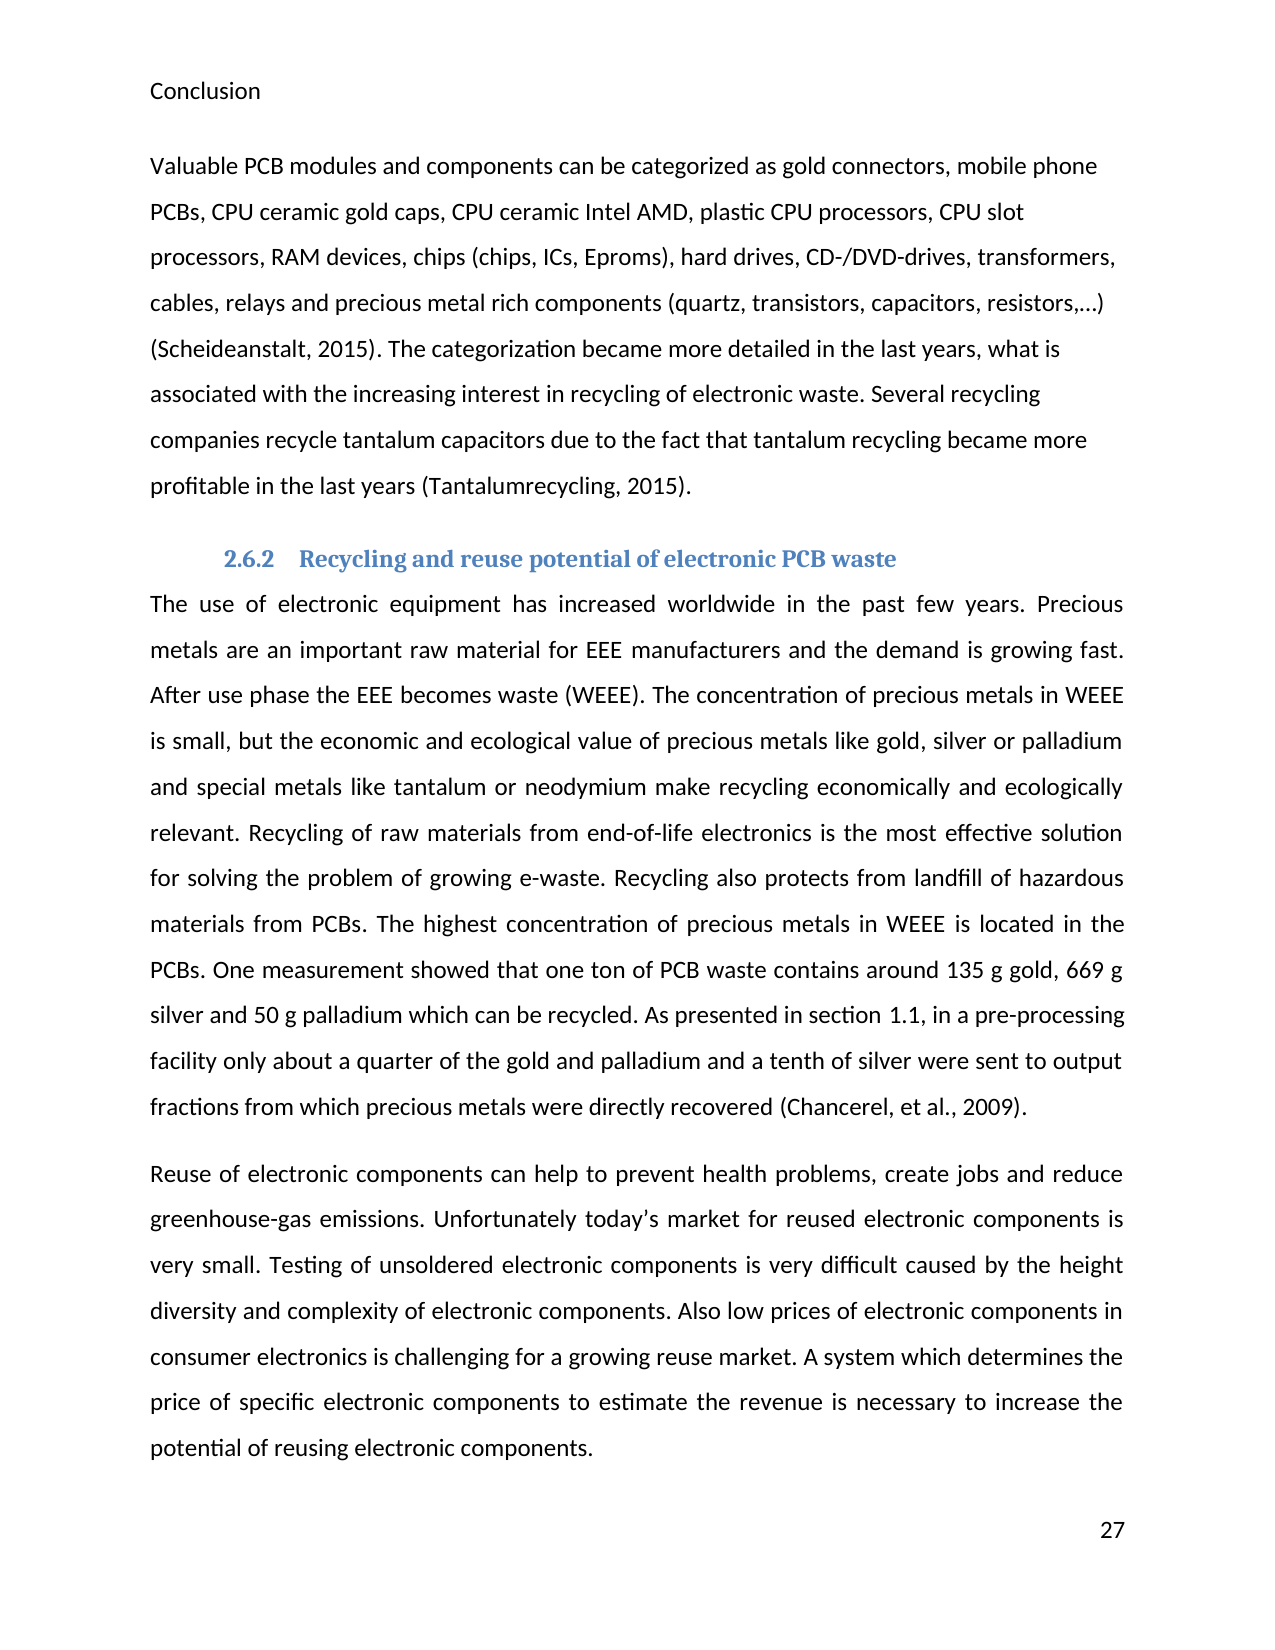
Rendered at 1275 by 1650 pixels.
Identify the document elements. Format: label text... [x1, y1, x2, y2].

subtitle Recycling and reuse potential of electronic PCB waste [224, 545, 1125, 574]
text Valuable PCB modules and components can be categorized as gold connectors, mobile phone PCBs, CPU ceramic gold caps, CPU ceramic Intel AMD, plastic CPU processors, CPU slot processors, RAM devices, chips (chips, ICs, Eproms), hard drives, CD-/DVD-drives, transformers, cables, relays and precious metal rich components (quartz, transistors, capacitors, resistors,…) . The categorization became more detailed in the last years, what is associated with the increasing interest in recycling of electronic waste. Several recycling companies recycle tantalum capacitors due to the fact that tantalum recycling became more profitable in the last years . [150, 150, 1125, 501]
text The use of electronic equipment has increased worldwide in the past few years. Precious metals are an important raw material for EEE manufacturers and the demand is growing fast. After use phase the EEE becomes waste (WEEE). The concentration of precious metals in WEEE is small, but the economic and ecological value of precious metals like gold, silver or palladium and special metals like tantalum or neodymium make recycling economically and ecologically relevant. Recycling of raw materials from end-of-life electronics is the most effective solution for solving the problem of growing e-waste. Recycling also protects from landfill of hazardous materials from PCBs. The highest concentration of precious metals in WEEE is located in the PCBs. One measurement showed that one ton of PCB waste contains around 135 g gold, 669 g silver and 50 g palladium which can be recycled. As presented in section 1.1, in a pre-processing facility only about a quarter of the gold and palladium and a tenth of silver were sent to output fractions from which precious metals were directly recovered . [150, 588, 1125, 1122]
text Reuse of electronic components can help to prevent health problems, create jobs and reduce greenhouse-gas emissions. Unfortunately today’s market for reused electronic components is very small. Testing of unsoldered electronic components is very difficult caused by the height diversity and complexity of electronic components. Also low prices of electronic components in consumer electronics is challenging for a growing reuse market. A system which determines the price of specific electronic components to estimate the revenue is necessary to increase the potential of reusing electronic components. [150, 1158, 1125, 1463]
